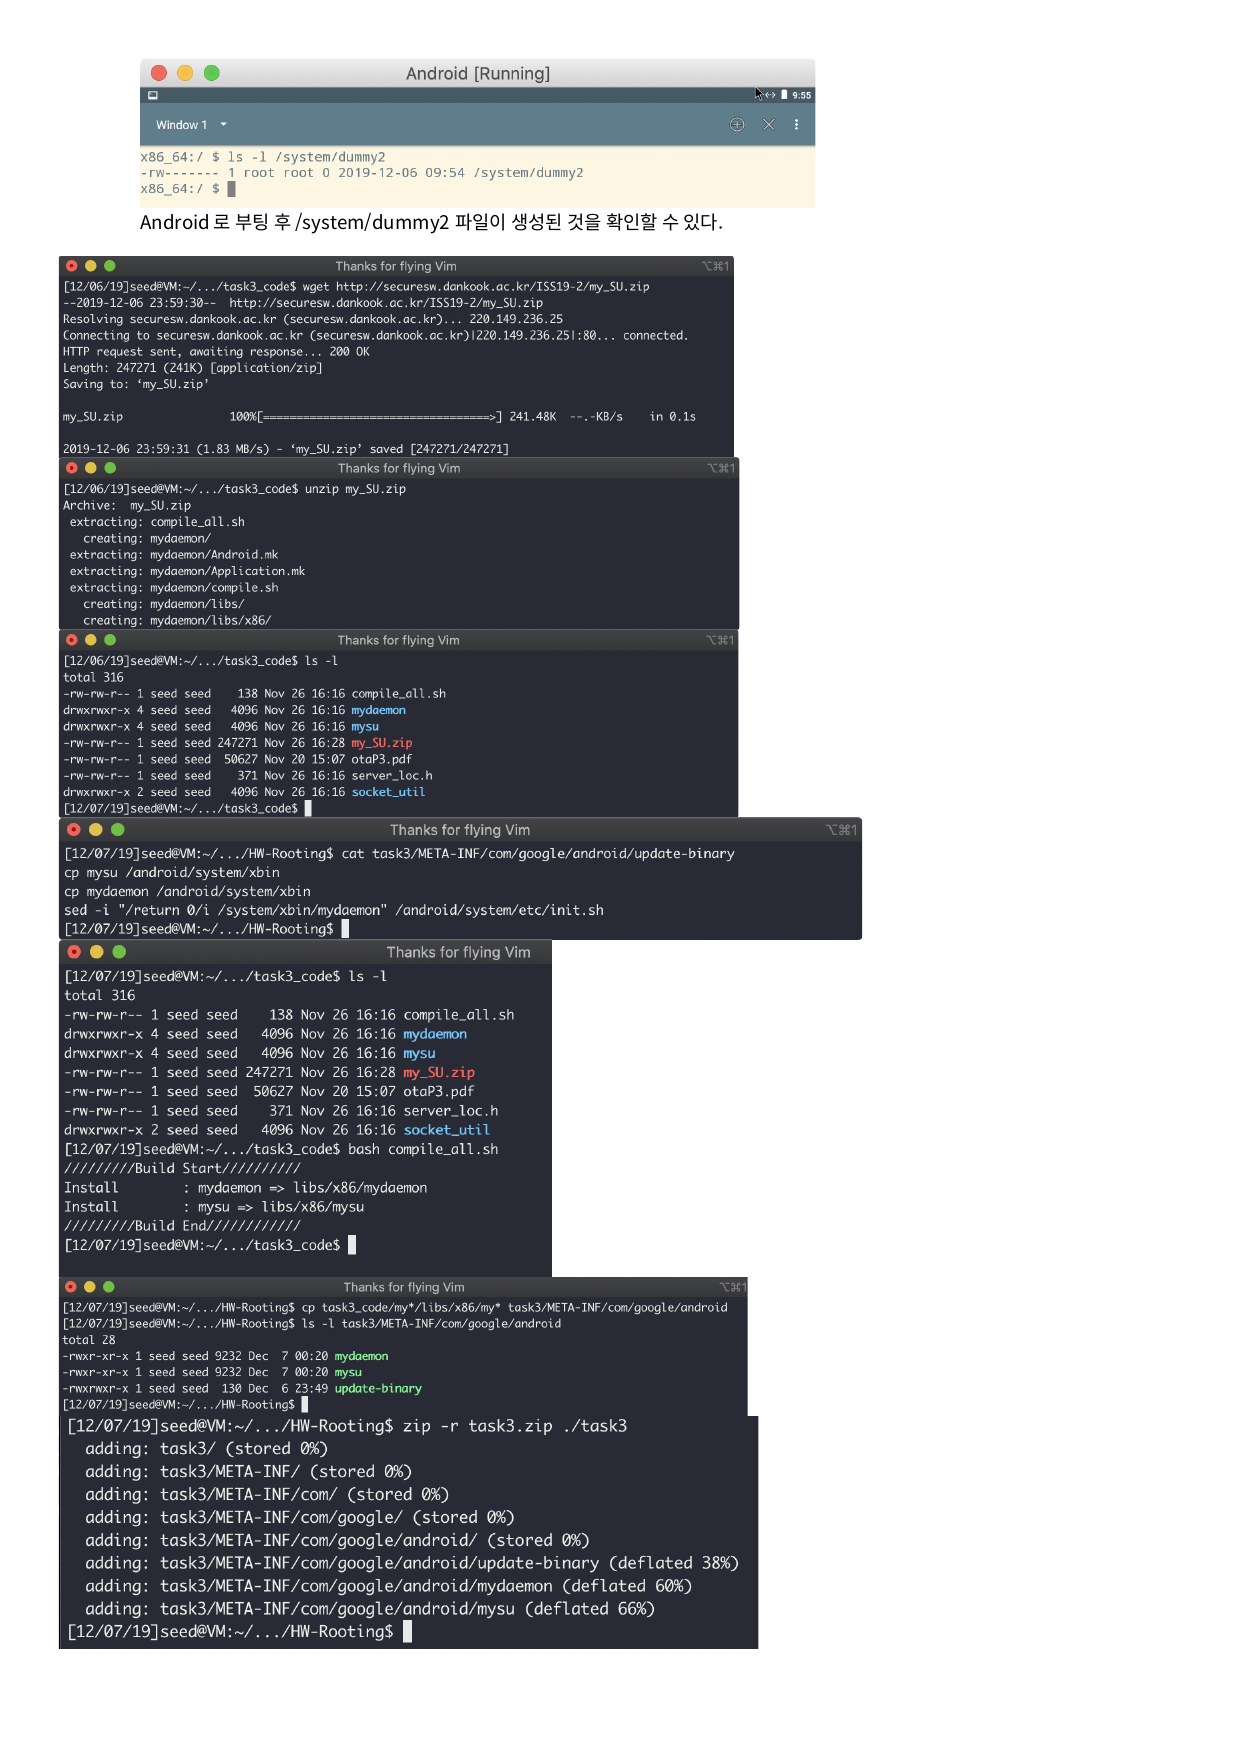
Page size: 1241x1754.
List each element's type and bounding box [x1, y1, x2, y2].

picture [58, 256, 863, 1649]
text [140, 59, 1181, 234]
picture [140, 58, 816, 208]
